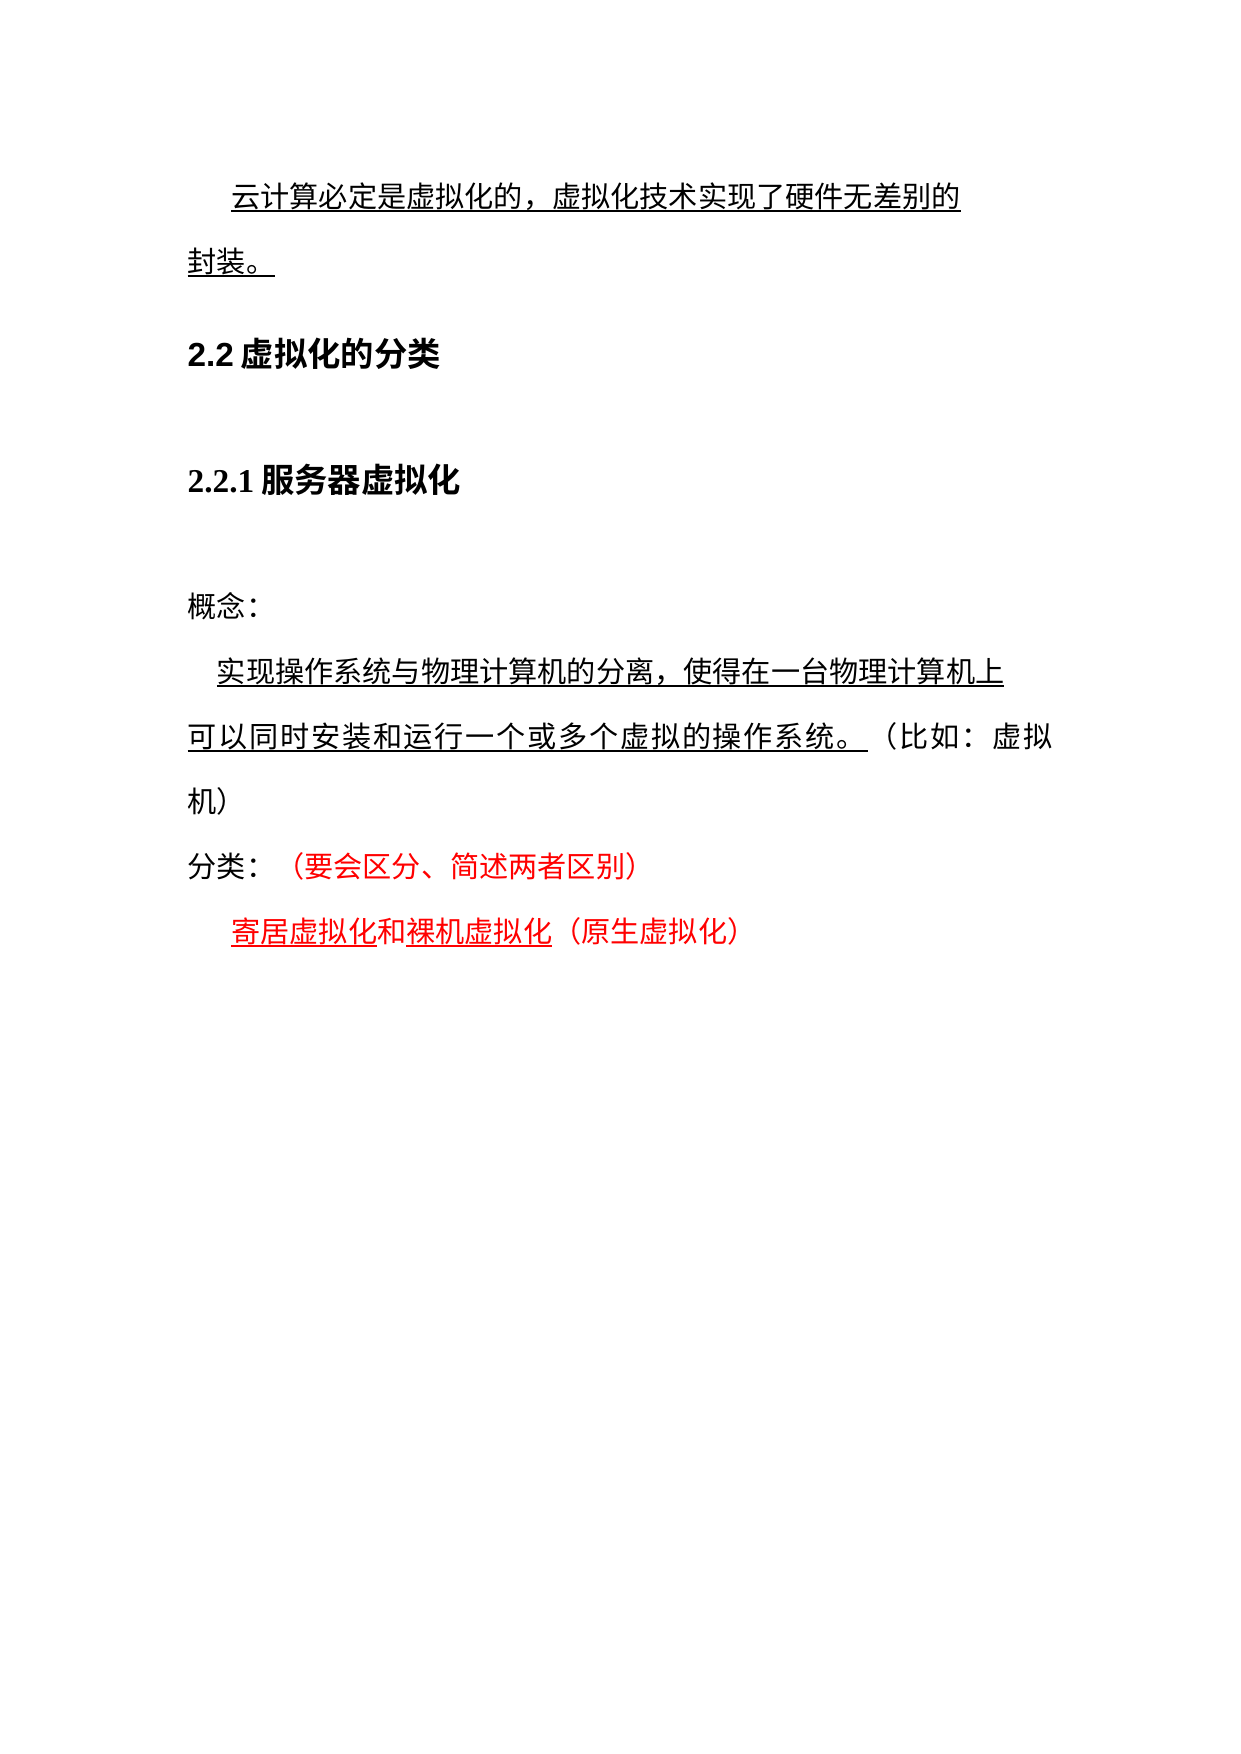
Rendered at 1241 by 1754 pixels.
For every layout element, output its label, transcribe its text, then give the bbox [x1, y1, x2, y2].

text 概念： [187, 573, 1053, 638]
text 云计算必定是虚拟化的，虚拟化技术实现了硬件无差别的 [187, 162, 1053, 227]
text 可以同时安装和运行一个或多个虚拟的操作系统。（比如：虚拟机） [187, 703, 1053, 833]
text 寄居虚拟化和裸机虚拟化（原生虚拟化） [187, 898, 1053, 963]
text 实现操作系统与物理计算机的分离，使得在一台物理计算机上 [187, 638, 1053, 703]
subtitle 2.2.1服务器虚拟化 [187, 446, 1053, 511]
subtitle 2.2虚拟化的分类 [187, 319, 1053, 384]
text 分类：（要会区分、简述两者区别） [187, 833, 1053, 898]
text 封装。 [187, 227, 1053, 292]
